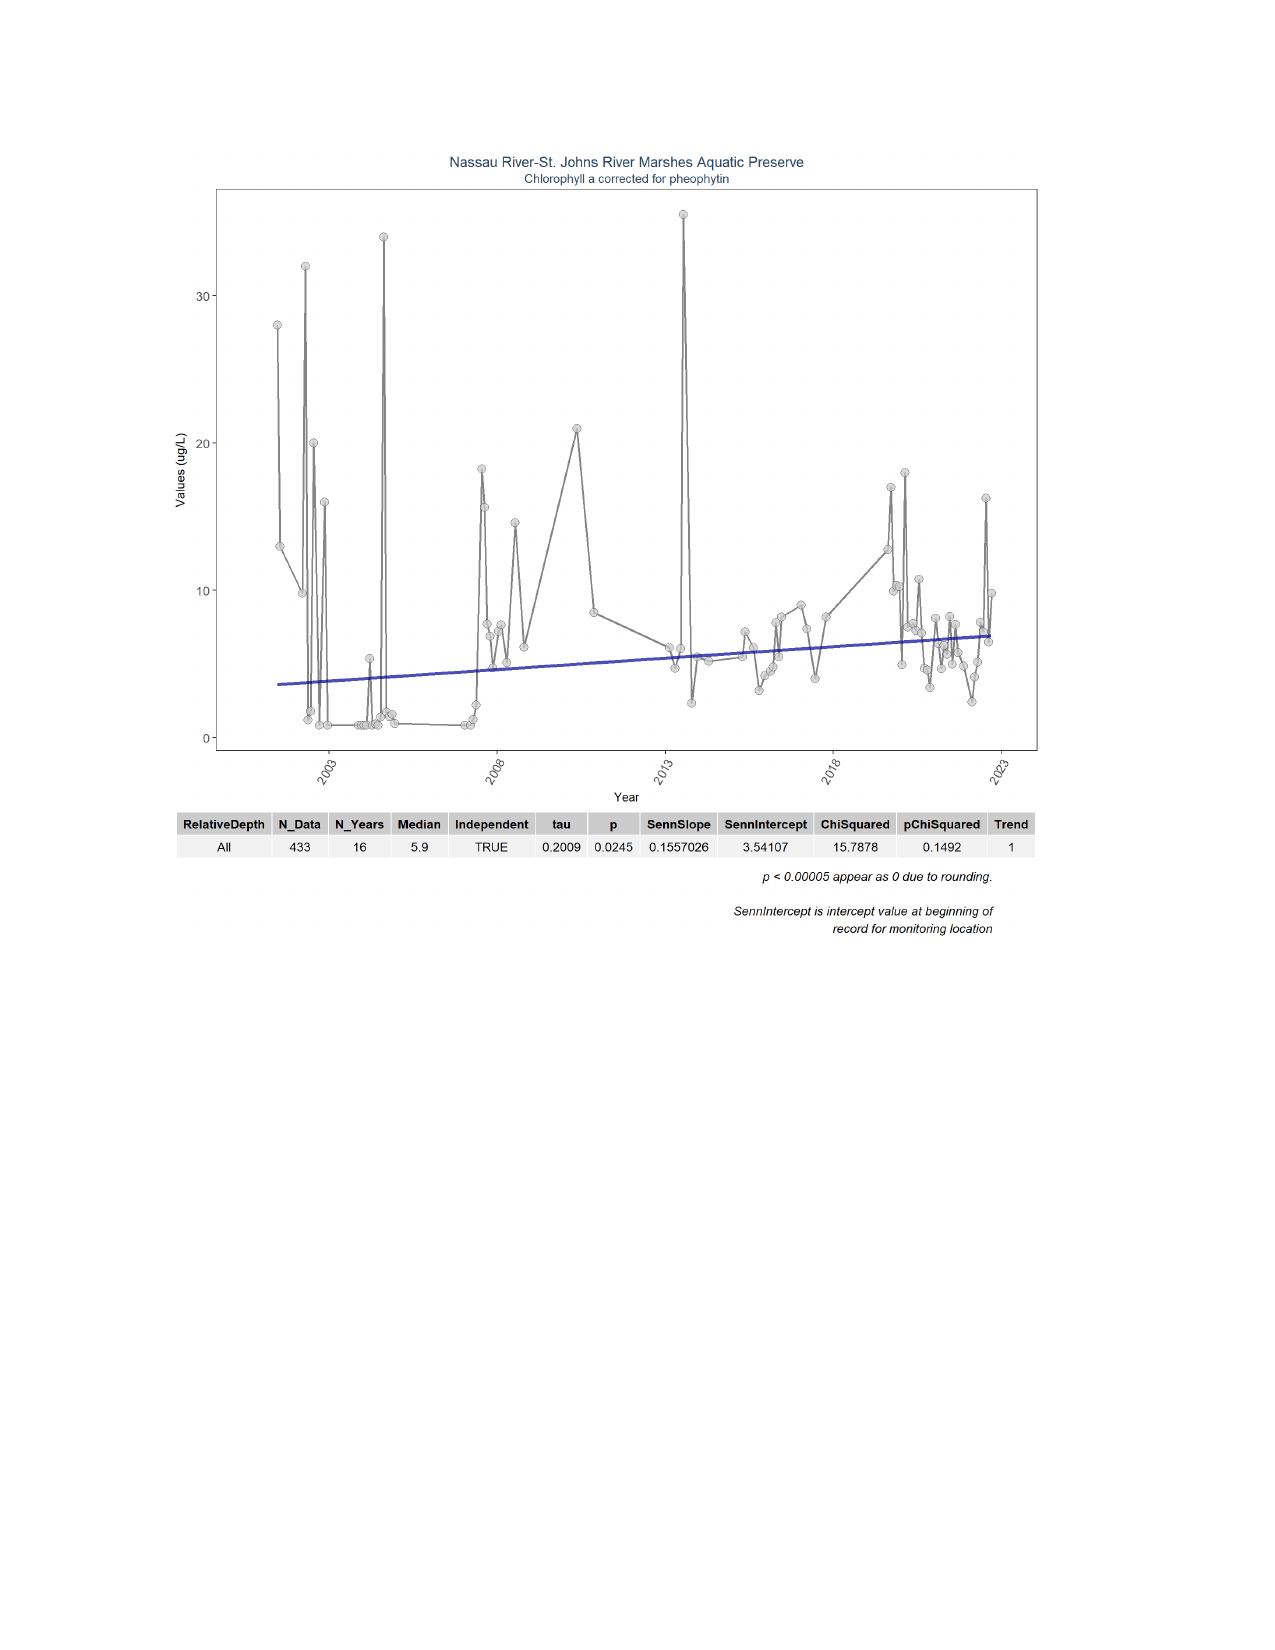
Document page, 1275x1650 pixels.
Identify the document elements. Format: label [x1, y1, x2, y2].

picture [168, 150, 1044, 938]
